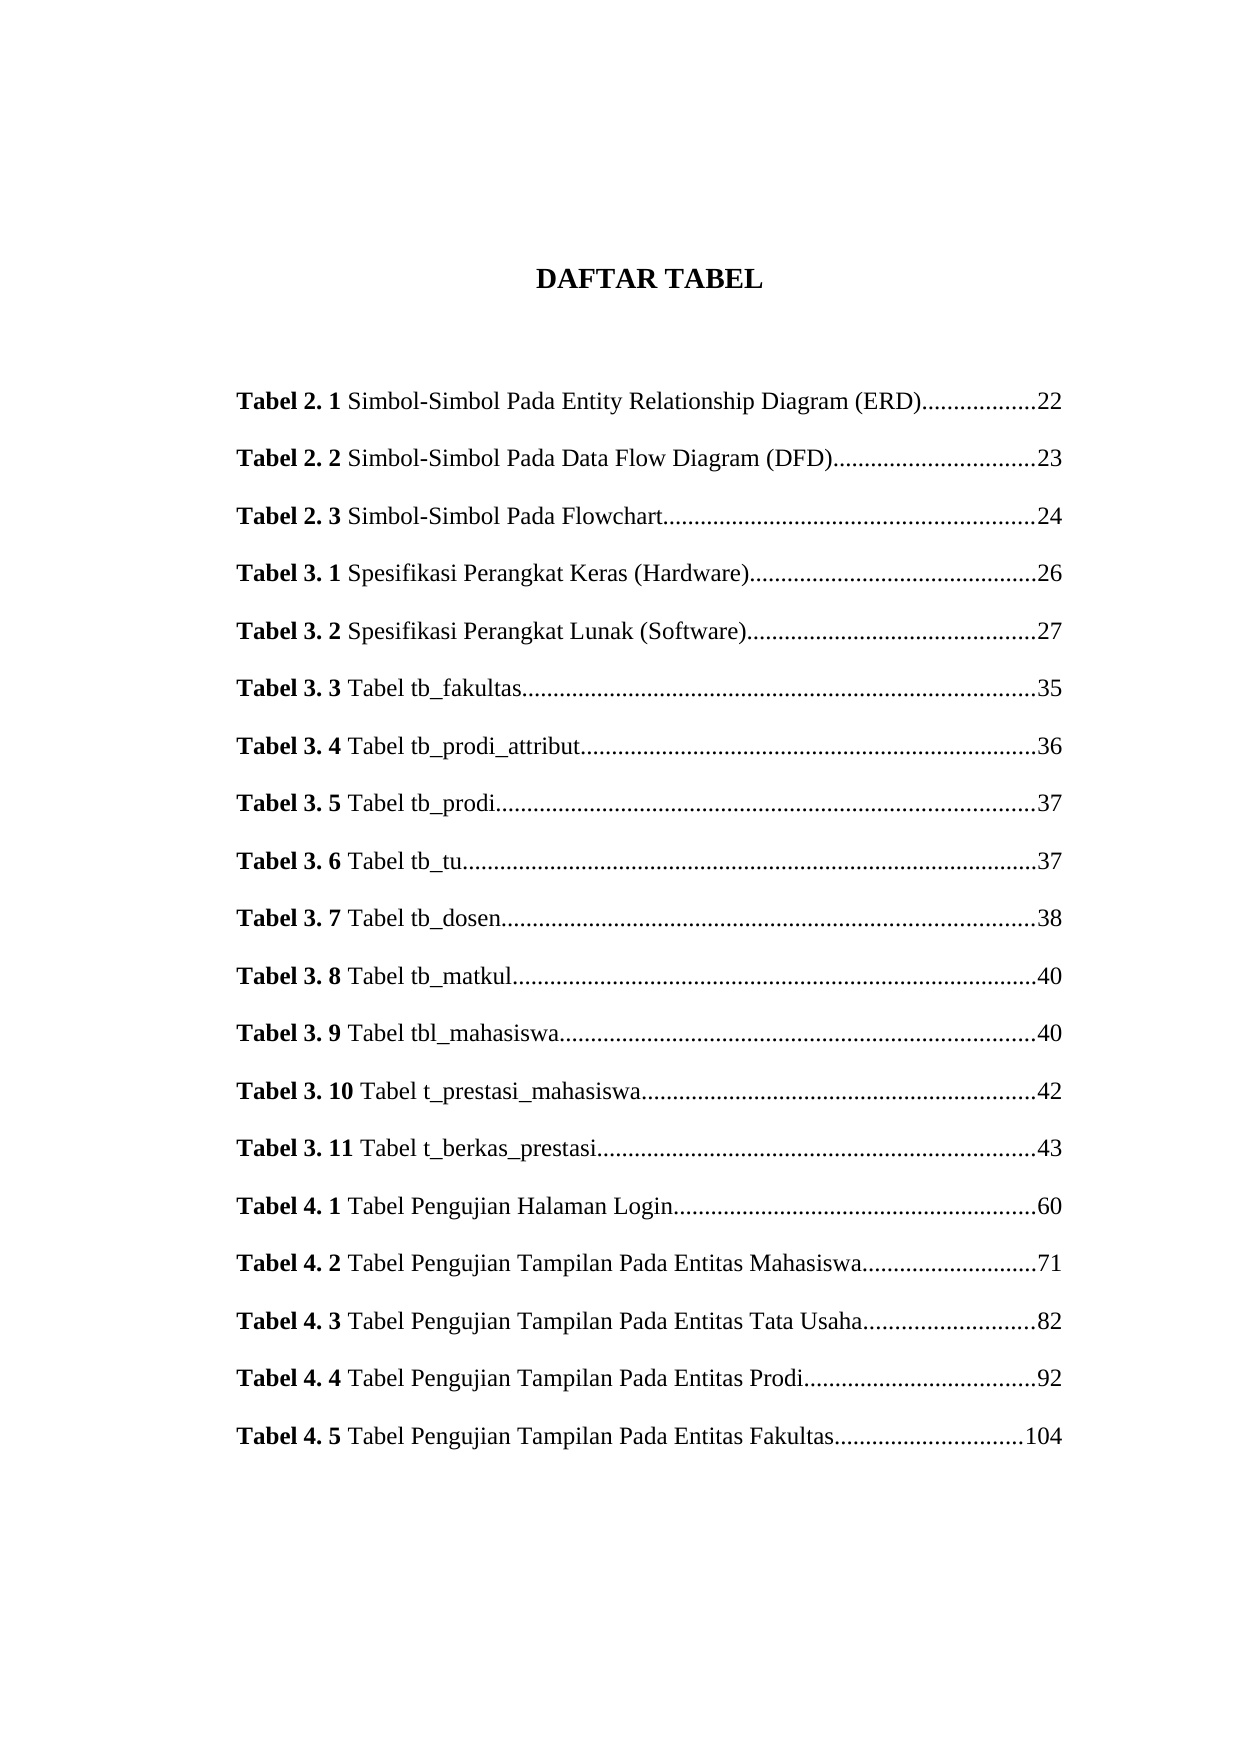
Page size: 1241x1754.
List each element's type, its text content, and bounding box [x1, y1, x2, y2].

text Tabel 3. 7 Tabel tb_dosen 38 [236, 903, 1063, 932]
text Tabel 3. 11 Tabel t_berkas_prestasi 43 [236, 1133, 1063, 1162]
text Tabel 4. 3 Tabel Pengujian Tampilan Pada Entitas Tata Usaha 82 [236, 1306, 1063, 1334]
text Tabel 2. 2 Simbol-Simbol Pada Data Flow Diagram (DFD) 23 [236, 443, 1063, 472]
text Tabel 3. 9 Tabel tbl_mahasiswa 40 [236, 1018, 1063, 1047]
text Tabel 3. 3 Tabel tb_fakultas 35 [236, 673, 1063, 702]
text Tabel 3. 5 Tabel tb_prodi 37 [236, 788, 1063, 817]
text Tabel 3. 6 Tabel tb_tu 37 [236, 846, 1063, 874]
text Tabel 3. 2 Spesifikasi Perangkat Lunak (Software) 27 [236, 616, 1063, 644]
text Tabel 4. 2 Tabel Pengujian Tampilan Pada Entitas Mahasiswa 71 [236, 1248, 1063, 1277]
text Tabel 2. 1 Simbol-Simbol Pada Entity Relationship Diagram (ERD) 22 [236, 386, 1063, 414]
text Tabel 2. 3 Simbol-Simbol Pada Flowchart 24 [236, 501, 1063, 529]
text Tabel 3. 1 Spesifikasi Perangkat Keras (Hardware) 26 [236, 558, 1063, 587]
text Tabel 4. 4 Tabel Pengujian Tampilan Pada Entitas Prodi 92 [236, 1363, 1063, 1392]
text Tabel 4. 5 Tabel Pengujian Tampilan Pada Entitas Fakultas 104 [236, 1421, 1063, 1449]
text Tabel 4. 1 Tabel Pengujian Halaman Login 60 [236, 1191, 1063, 1219]
subtitle DAFTAR TABEL [236, 261, 1063, 295]
text Tabel 3. 4 Tabel tb_prodi_attribut 36 [236, 731, 1063, 759]
text Tabel 3. 8 Tabel tb_matkul 40 [236, 961, 1063, 989]
text Tabel 3. 10 Tabel t_prestasi_mahasiswa 42 [236, 1076, 1063, 1104]
